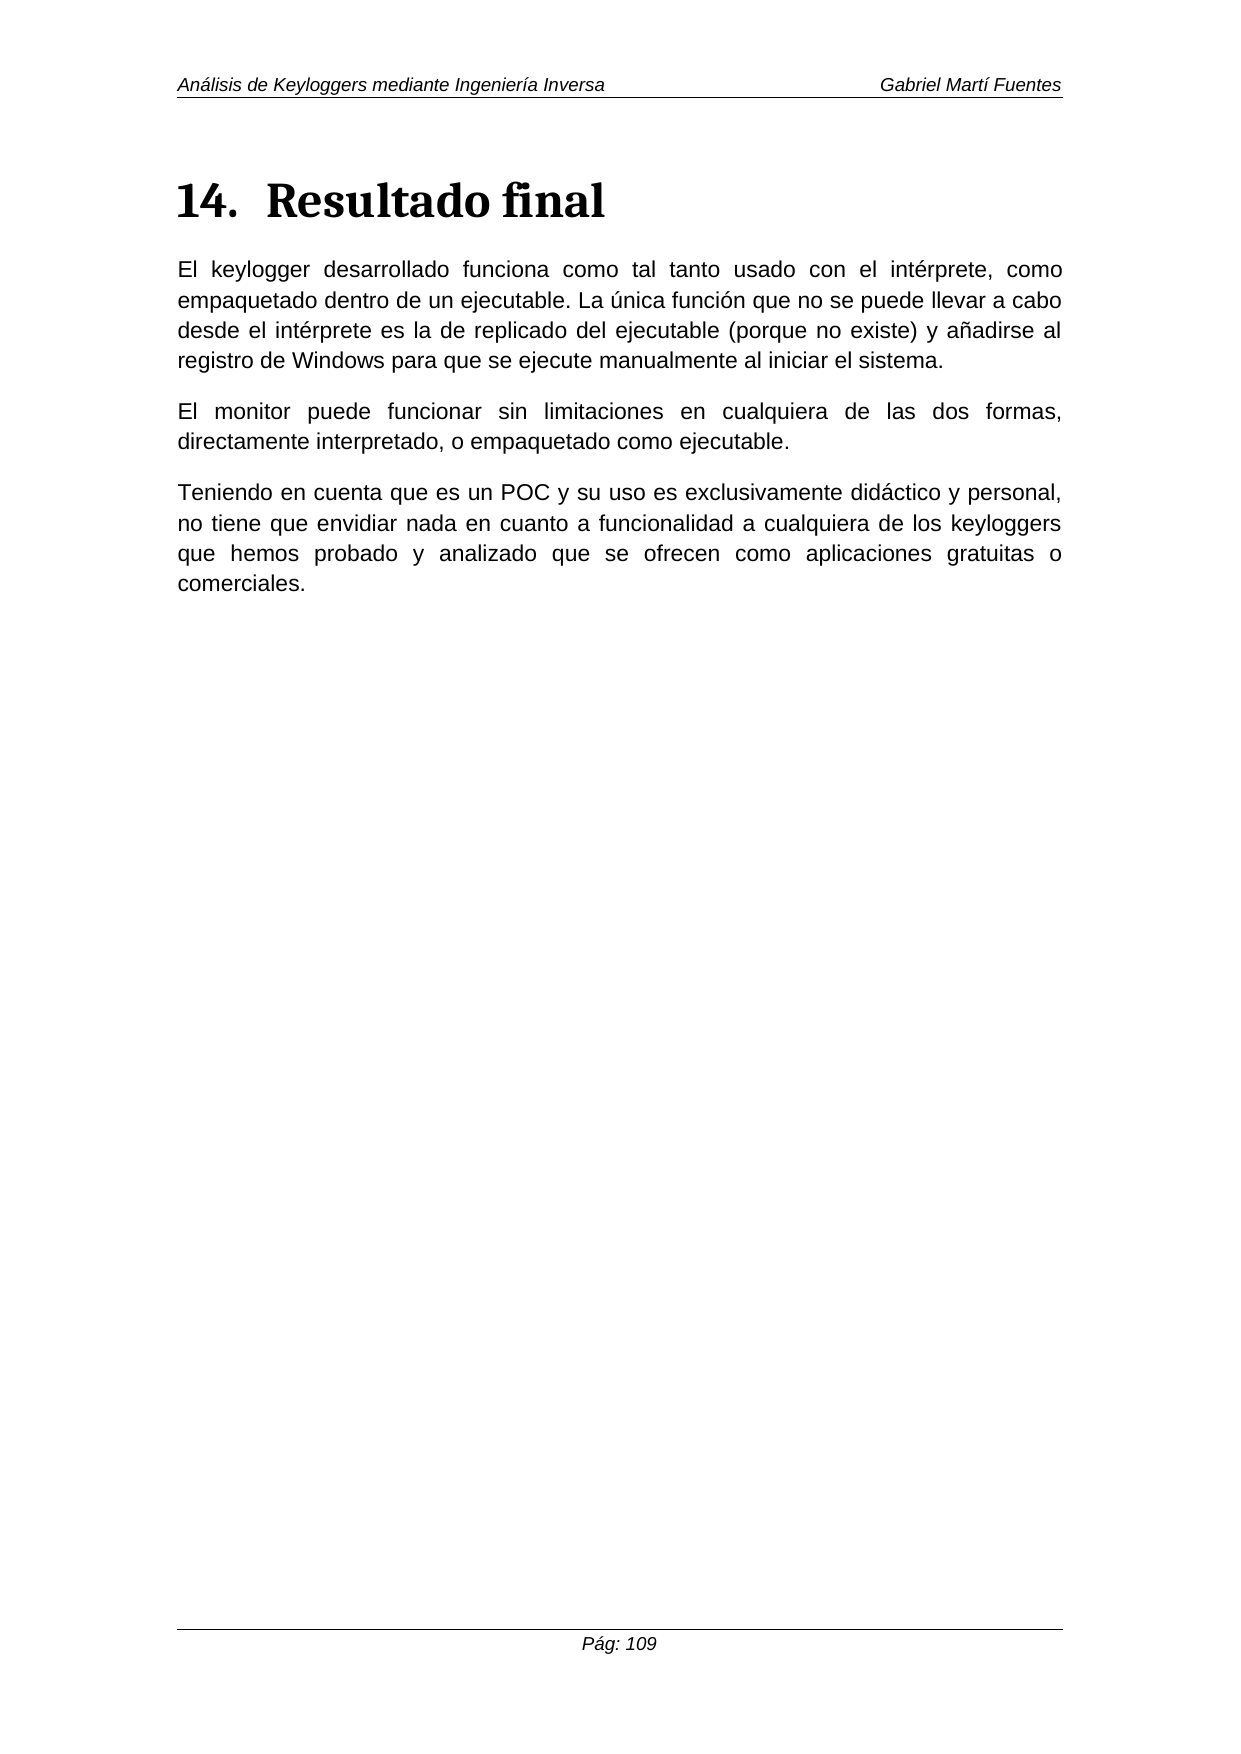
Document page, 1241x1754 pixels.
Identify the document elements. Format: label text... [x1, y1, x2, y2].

text Teniendo en cuenta que es un POC y su uso es exclusivamente didáctico y personal, no tiene que envidiar nada en cuanto a funcionalidad a cualquiera de los keyloggers que hemos probado y analizado que se ofrecen como aplicaciones gratuitas o comerciales. [177, 479, 1063, 596]
subtitle Resultado final [177, 173, 1063, 230]
text El monitor puede funcionar sin limitaciones en cualquiera de las dos formas, directamente interpretado, o empaquetado como ejecutable. [177, 398, 1063, 454]
text El keylogger desarrollado funciona como tal tanto usado con el intérprete, como empaquetado dentro de un ejecutable. La única función que no se puede llevar a cabo desde el intérprete es la de replicado del ejecutable (porque no existe) y añadirse al registro de Windows para que se ejecute manualmente al iniciar el sistema. [177, 256, 1063, 373]
